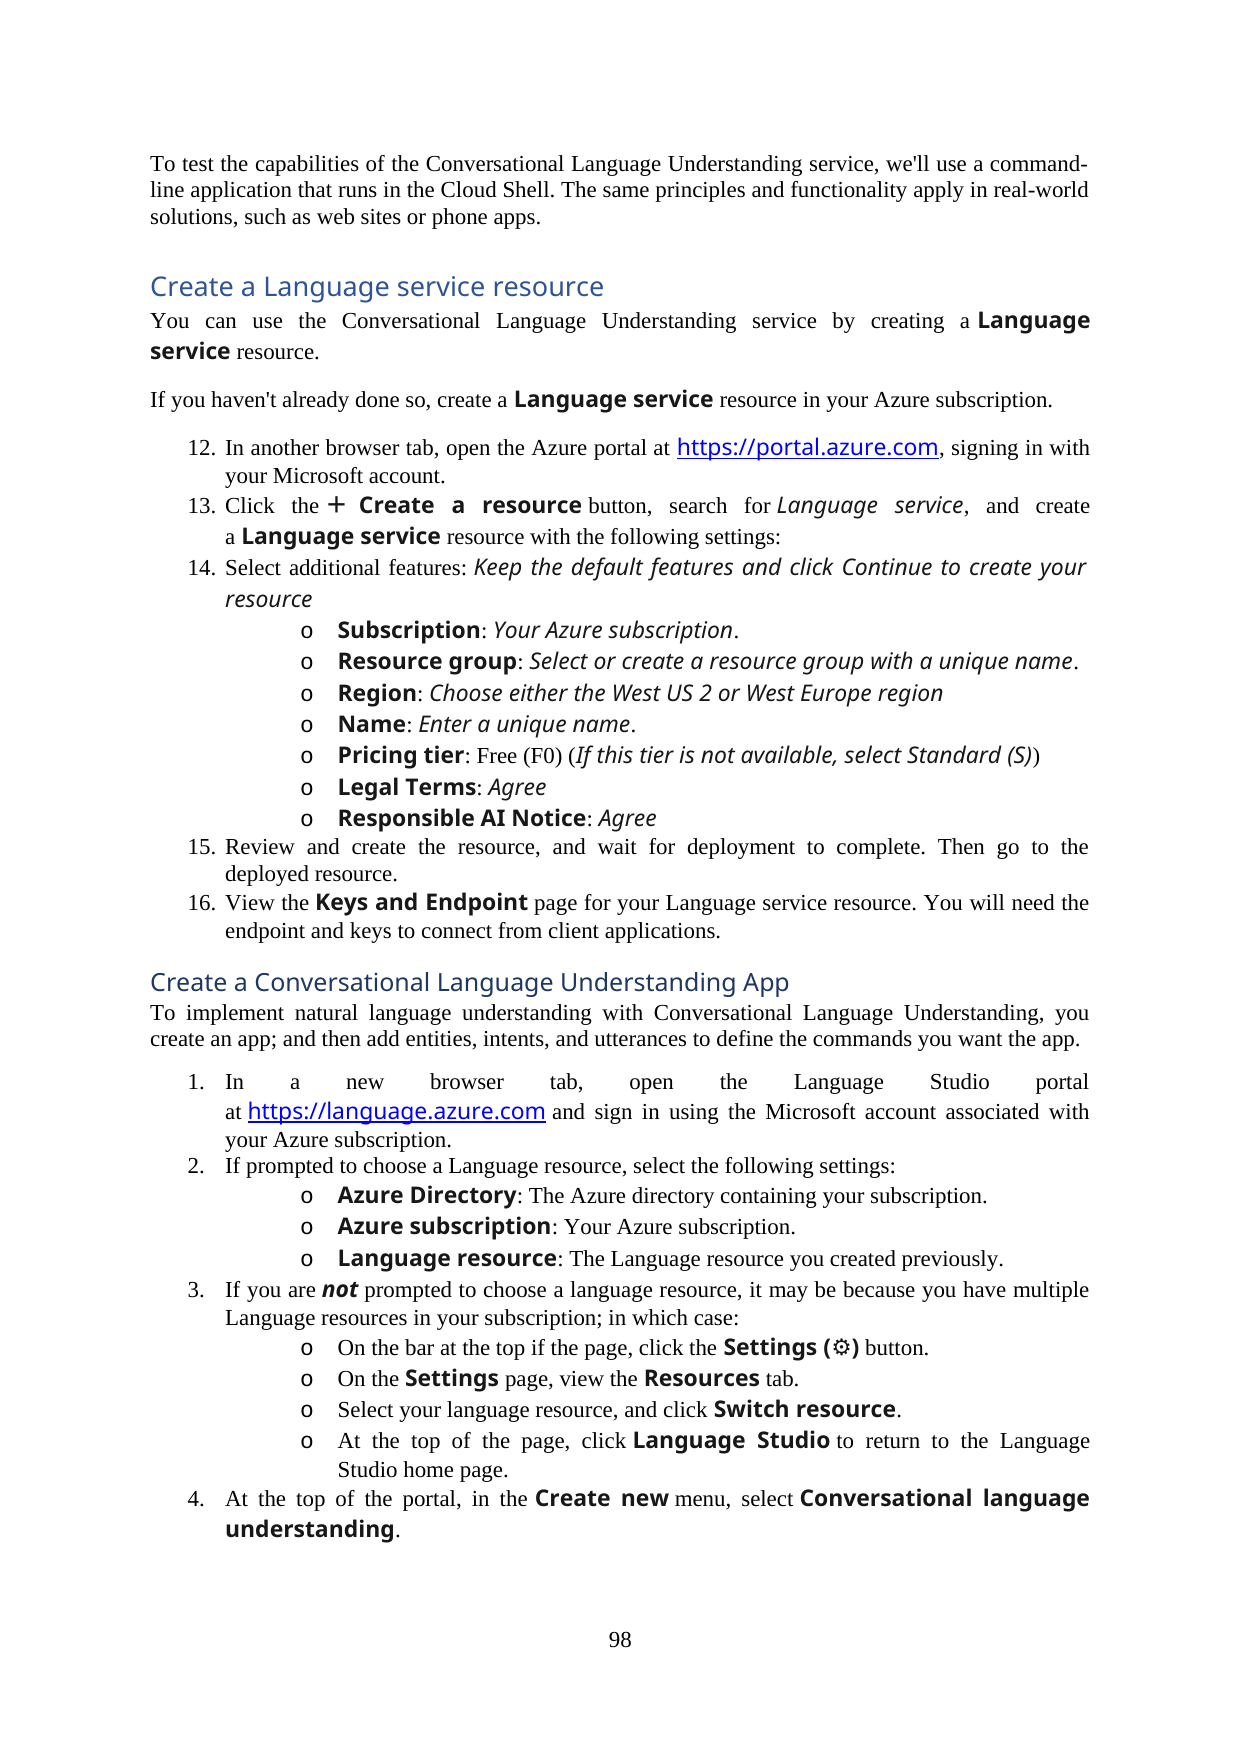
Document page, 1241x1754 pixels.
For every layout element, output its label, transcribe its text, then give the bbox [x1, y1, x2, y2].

list Azure subscription: Your Azure subscription. [300, 1210, 1090, 1241]
list In a new browser tab, open the Language Studio portal at https://language.azure.com and sign in using the Microsoft account associated with your Azure subscription. [187, 1068, 1090, 1152]
list On the bar at the top if the page, click the Settings (⚙) button. [300, 1330, 1090, 1362]
list View the Keys and Endpoint page for your Language service resource. You will need the endpoint and keys to connect from client applications. [187, 886, 1090, 943]
list Azure Directory: The Azure directory containing your subscription. [300, 1179, 1090, 1210]
list If you are not prompted to choose a language resource, it may be because you have multiple Language resources in your subscription; in which case: [187, 1273, 1090, 1330]
list Language resource: The Language resource you created previously. [300, 1241, 1090, 1273]
text You can use the Conversational Language Understanding service by creating a Language service resource. [150, 304, 1090, 367]
list If prompted to choose a Language resource, select the following settings: [187, 1152, 1090, 1179]
list Subscription: Your Azure subscription. [300, 614, 1090, 645]
text To implement natural language understanding with Conversational Language Understanding, you create an app; and then add entities, intents, and utterances to define the commands you want the app. [150, 999, 1090, 1052]
subtitle Create a Language service resource [150, 267, 1090, 304]
list Review and create the resource, and wait for deployment to complete. Then go to the deployed resource. [187, 833, 1090, 886]
text To test the capabilities of the Conversational Language Understanding service, we'll use a command-line application that runs in the Cloud Shell. The same principles and functionality apply in real-world solutions, such as web sites or phone apps. [150, 150, 1090, 229]
list At the top of the page, click Language Studio to return to the Language Studio home page. [300, 1424, 1090, 1482]
list Select your language resource, and click Switch resource. [300, 1393, 1090, 1424]
list Select additional features: Keep the default features and click Continue to create your resource [187, 551, 1090, 614]
list On the Settings page, view the Resources tab. [300, 1362, 1090, 1393]
list Responsible AI Notice: Agree [300, 802, 1090, 833]
list Legal Terms: Agree [300, 771, 1090, 802]
list Region: Choose either the West US 2 or West Europe region [300, 676, 1090, 708]
list Resource group: Select or create a resource group with a unique name. [300, 645, 1090, 676]
list Click the ＋Create a resource button, search for Language service, and create a Language service resource with the following settings: [187, 489, 1090, 551]
text If you haven't already done so, create a Language service resource in your Azure subscription. [150, 383, 1090, 414]
list In another browser tab, open the Azure portal at https://portal.azure.com, signing in with your Microsoft account. [187, 431, 1090, 489]
list Name: Enter a unique name. [300, 708, 1090, 739]
list Pricing tier: Free (F0) (If this tier is not available, select Standard (S)) [300, 739, 1090, 771]
subtitle Create a Conversational Language Understanding App [150, 965, 1090, 999]
list At the top of the portal, in the Create new menu, select Conversational language understanding. [187, 1482, 1090, 1545]
